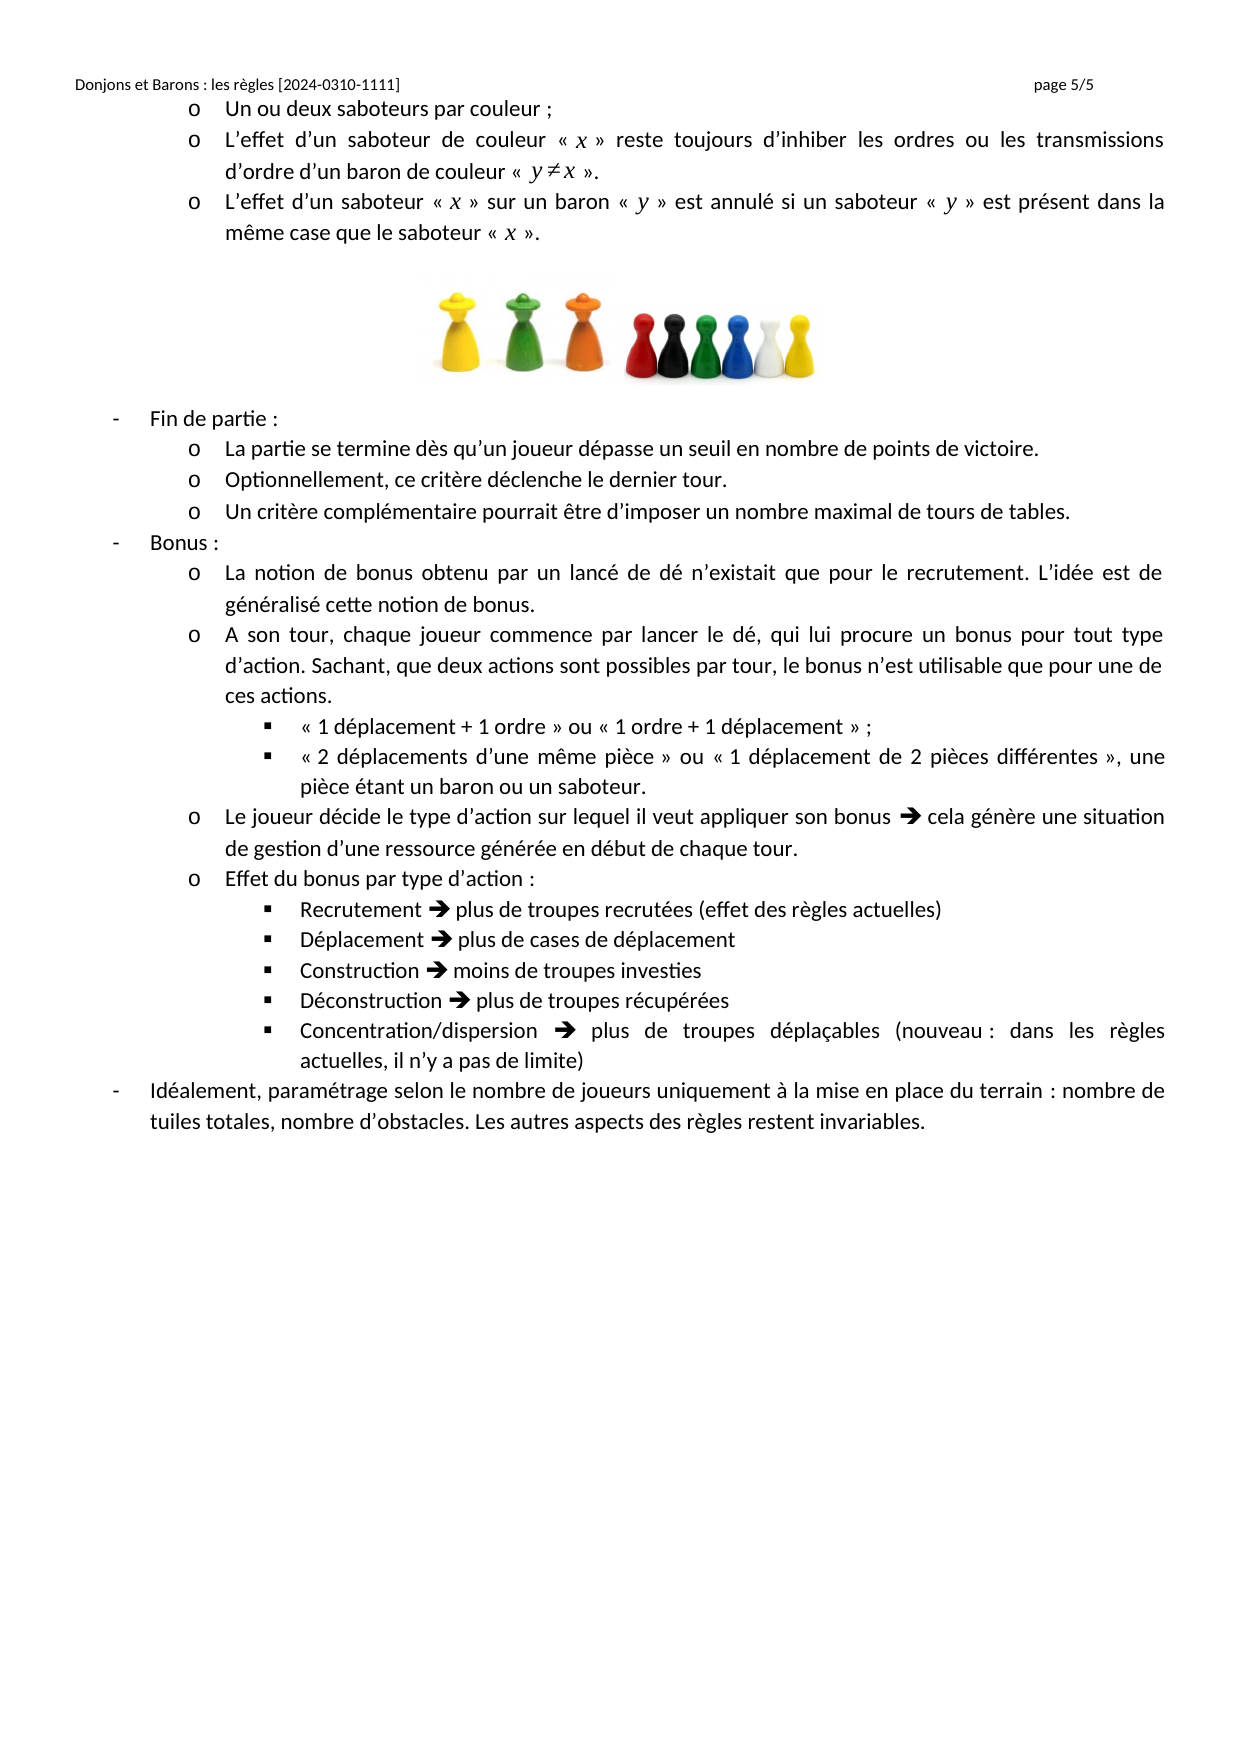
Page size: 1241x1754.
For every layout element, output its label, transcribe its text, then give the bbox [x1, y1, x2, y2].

list La partie se termine dès qu’un joueur dépasse un seuil en nombre de points de victoire. [187, 434, 1165, 463]
list Déconstruction plus de troupes récupérées [262, 986, 1165, 1014]
list « 2 déplacements d’une même pièce » ou « 1 déplacement de 2 pièces différentes », une pièce étant un baron ou un saboteur. [262, 742, 1165, 800]
list La notion de bonus obtenu par un lancé de dé n’existait que pour le recrutement. L’idée est de généralisé cette notion de bonus. [187, 558, 1165, 618]
picture [417, 265, 823, 385]
list Le joueur décide le type d’action sur lequel il veut appliquer son bonus cela génère une situation de gestion d’une ressource générée en début de chaque tour. [187, 802, 1165, 862]
list Concentration/dispersion plus de troupes déplaçables (nouveau : dans les règles actuelles, il n’y a pas de limite) [262, 1016, 1165, 1074]
list Bonus : [112, 528, 1165, 556]
list Un critère complémentaire pourrait être d’imposer un nombre maximal de tours de tables. [187, 497, 1165, 526]
list Fin de partie : [112, 404, 1165, 432]
list Construction moins de troupes investies [262, 956, 1165, 984]
list Recrutement plus de troupes recrutées (effet des règles actuelles) [262, 895, 1165, 923]
list Idéalement, paramétrage selon le nombre de joueurs uniquement à la mise en place du terrain : nombre de tuiles totales, nombre d’obstacles. Les autres aspects des règles restent invariables. [112, 1077, 1165, 1135]
list Déplacement plus de cases de déplacement [262, 926, 1165, 954]
list L’effet d’un saboteur « » sur un baron « » est annulé si un saboteur « » est présent dans la même case que le saboteur « ». [187, 187, 1165, 246]
list « 1 déplacement + 1 ordre » ou « 1 ordre + 1 déplacement » ; [262, 712, 1165, 740]
list Un ou deux saboteurs par couleur ; [187, 94, 1165, 123]
list Effet du bonus par type d’action : [187, 864, 1165, 893]
list L’effet d’un saboteur de couleur « » reste toujours d’inhiber les ordres ou les transmissions d’ordre d’un baron de couleur « ». [187, 126, 1165, 185]
list A son tour, chaque joueur commence par lancer le dé, qui lui procure un bonus pour tout type d’action. Sachant, que deux actions sont possibles par tour, le bonus n’est utilisable que pour une de ces actions. [187, 620, 1165, 709]
list Optionnellement, ce critère déclenche le dernier tour. [187, 465, 1165, 494]
